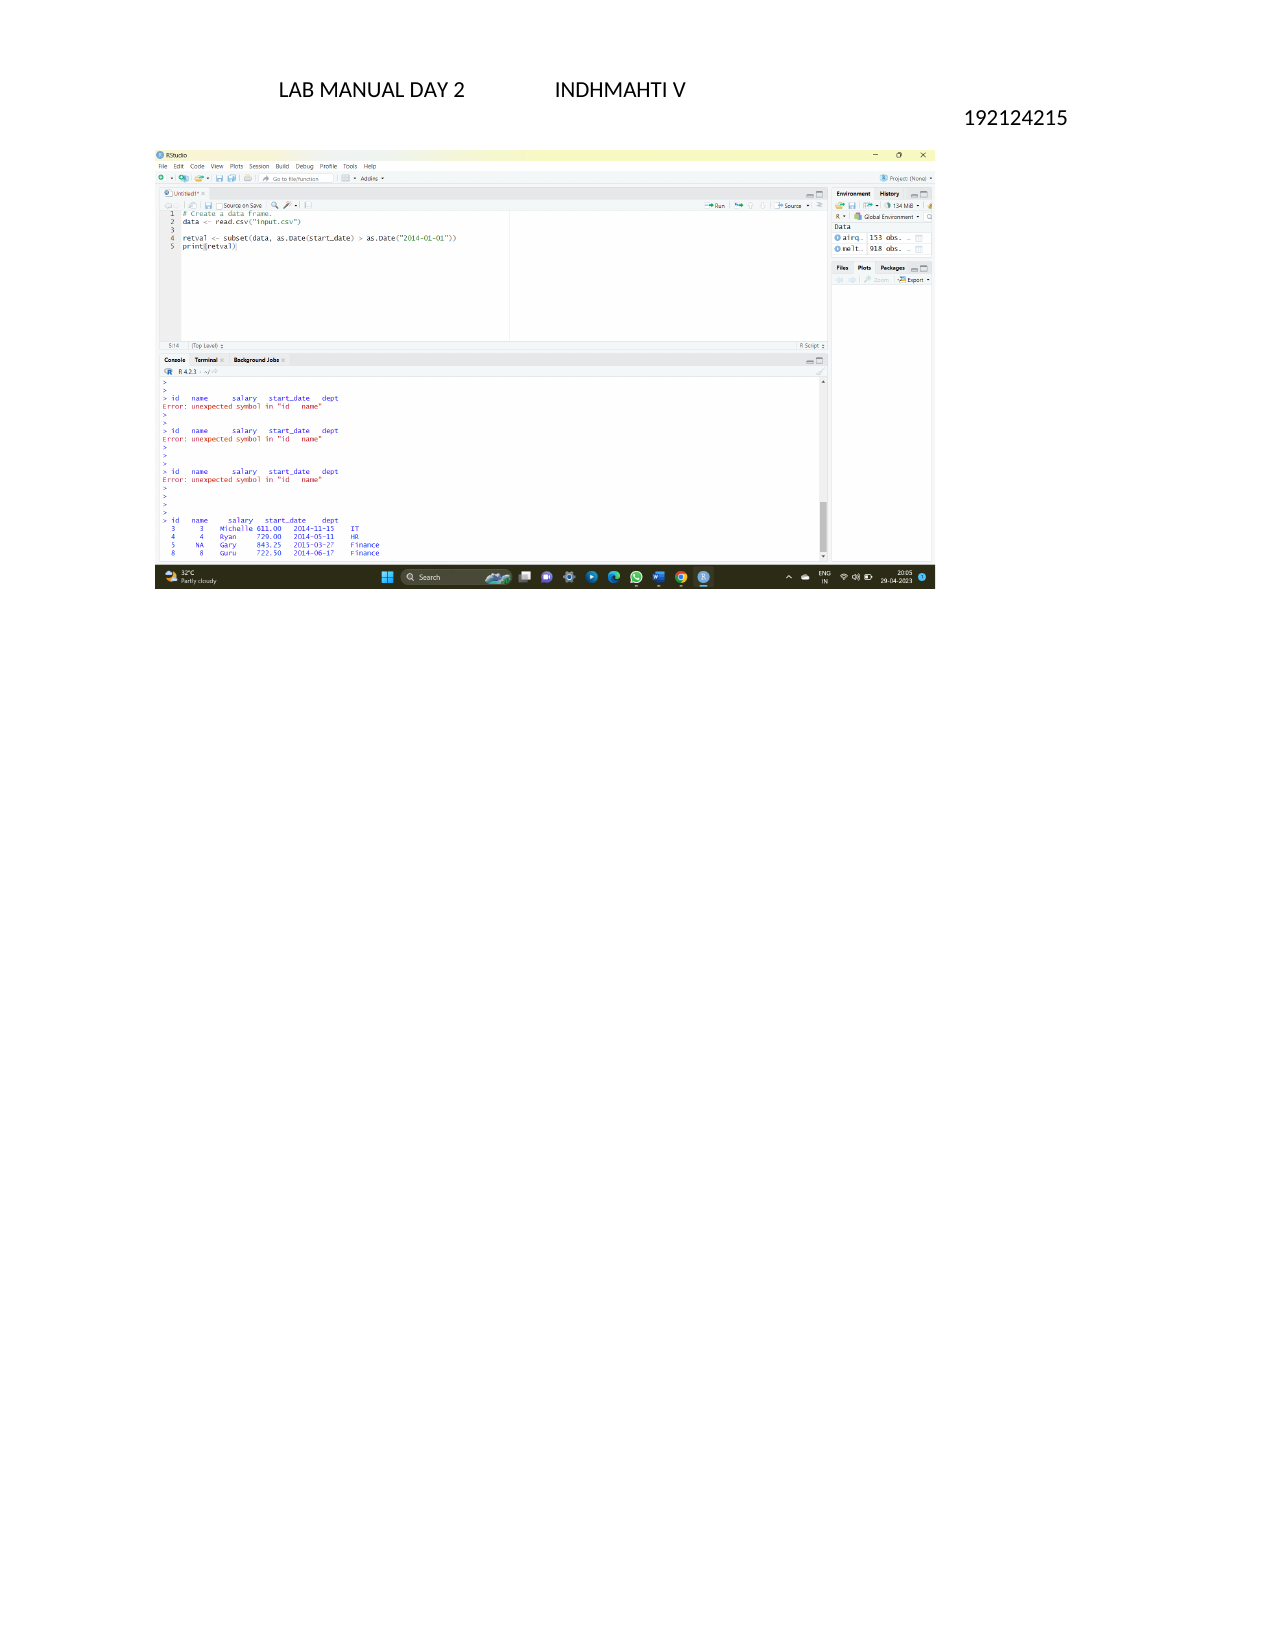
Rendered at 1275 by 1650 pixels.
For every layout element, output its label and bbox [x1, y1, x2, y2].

picture [155, 150, 936, 589]
